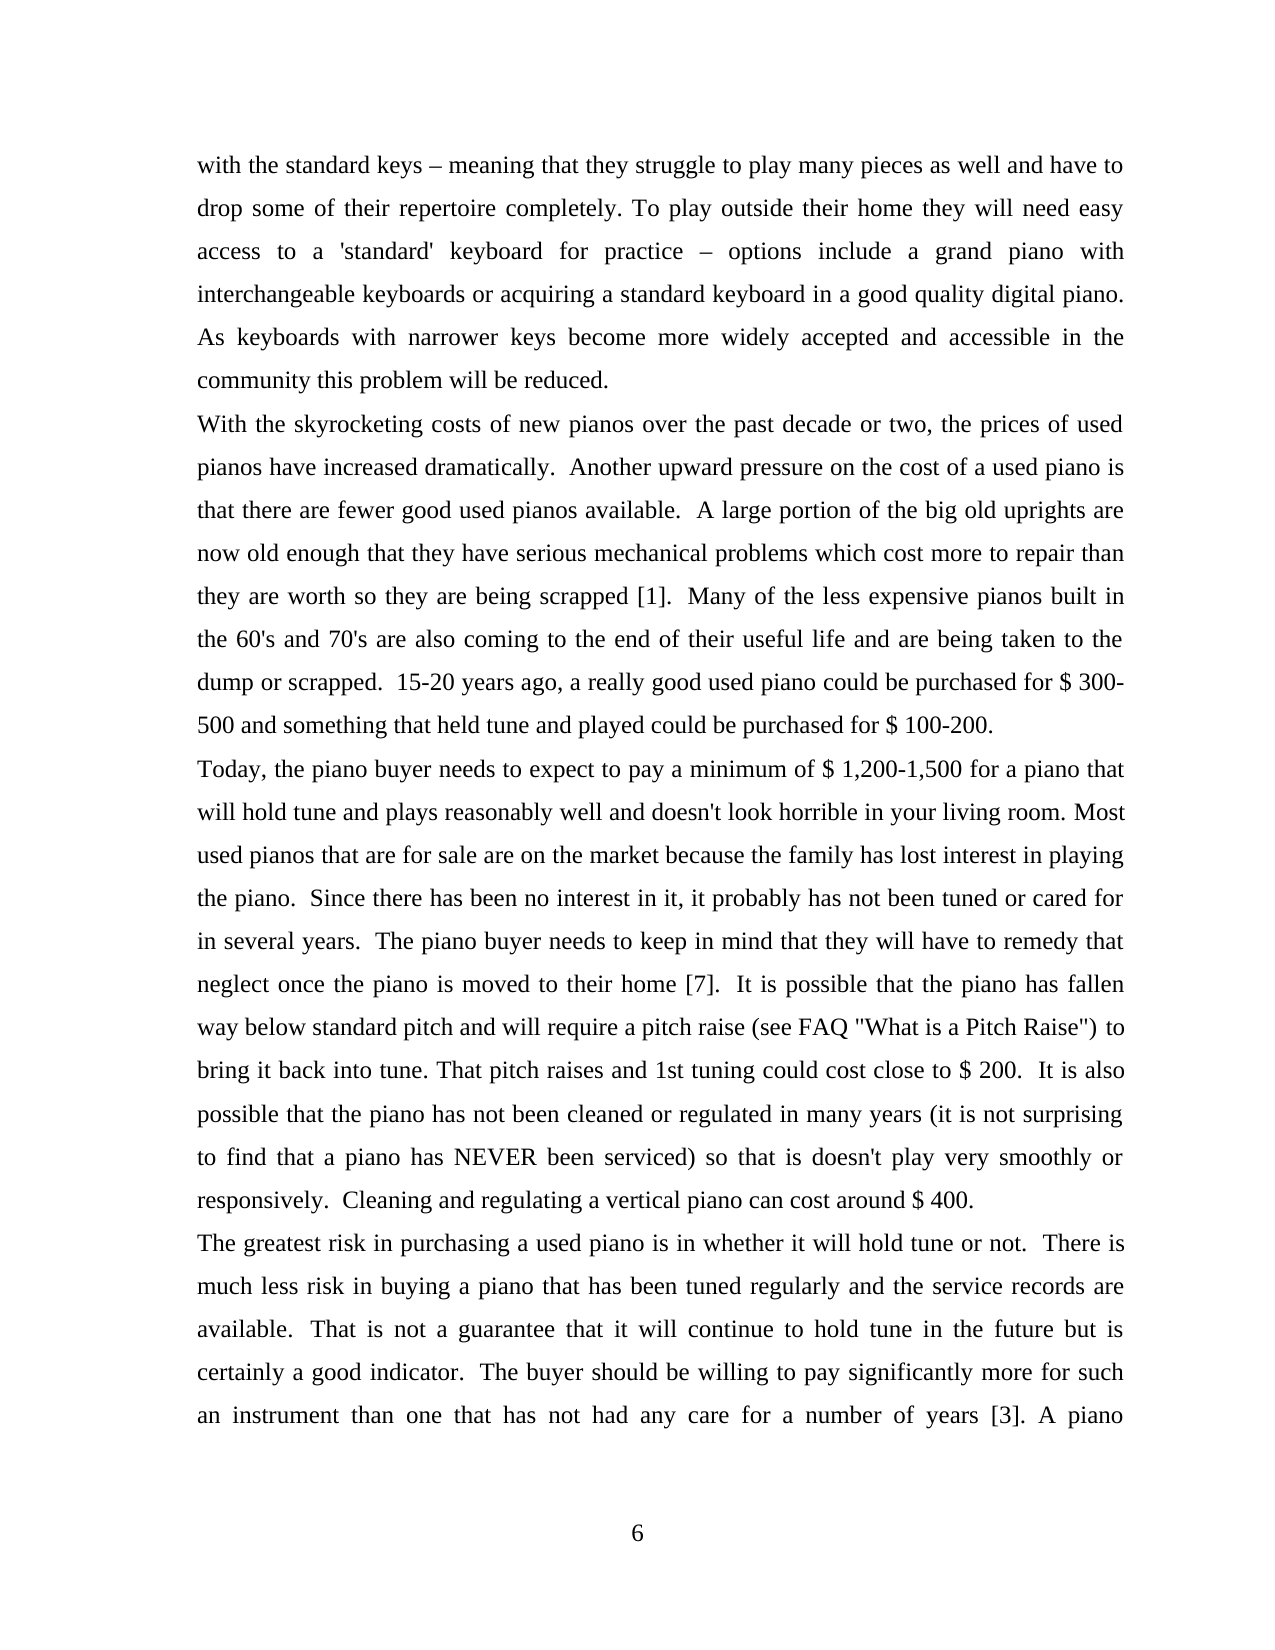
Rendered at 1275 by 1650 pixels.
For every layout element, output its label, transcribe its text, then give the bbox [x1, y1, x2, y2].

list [197, 150, 1125, 394]
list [197, 1228, 1125, 1429]
list Today, the piano buyer needs to expect to pay a minimum of $ 1,200-1,500 for a piano that will hold tune and plays reasonably well and doesn't look horrible in your living room. Most used pianos that are for sale are on the market because the family has lost interest in playing the piano. Since there has been no interest in it, it probably has not been tuned or cared for in several years. The piano buyer needs to keep in mind that they will have to remedy that neglect once the piano is moved to their home [7]. It is possible that the piano has fallen way below standard pitch and will require a pitch raise (see FAQ "What is a Pitch Raise") to bring it back into tune. That pitch raises and 1st tuning could cost close to $ 200. It is also possible that the piano has not been cleaned or regulated in many years (it is not surprising to find that a piano has NEVER been serviced) so that is doesn't play very smoothly or responsively. Cleaning and regulating a vertical piano can cost around $ 400. [197, 754, 1125, 1214]
list With the skyrocketing costs of new pianos over the past decade or two, the prices of used pianos have increased dramatically. Another upward pressure on the cost of a used piano is that there are fewer good used pianos available. A large portion of the big old uprights are now old enough that they have serious mechanical problems which cost more to repair than they are worth so they are being scrapped [1]. Many of the less expensive pianos built in the 60's and 70's are also coming to the end of their useful life and are being taken to the dump or scrapped. 15-20 years ago, a really good used piano could be purchased for $ 300-500 and something that held tune and played could be purchased for $ 100-200. [197, 409, 1125, 739]
